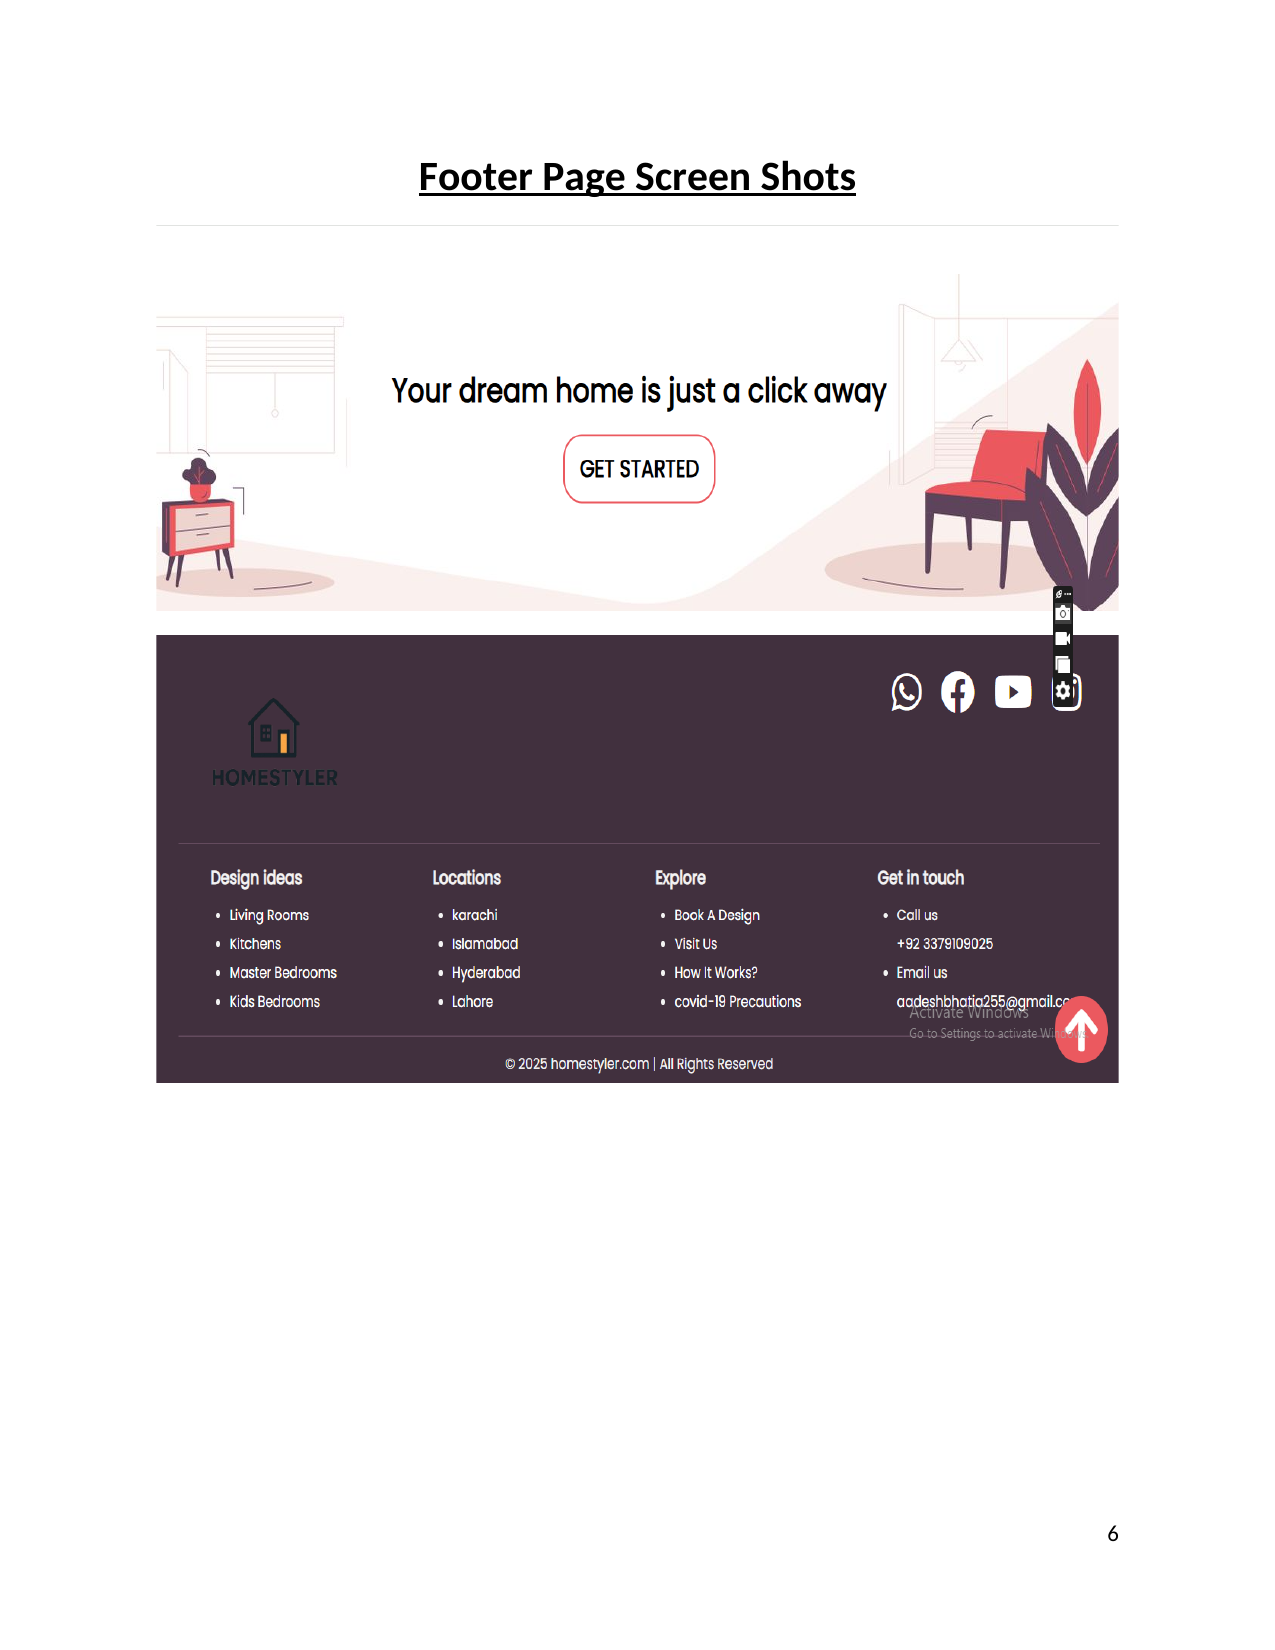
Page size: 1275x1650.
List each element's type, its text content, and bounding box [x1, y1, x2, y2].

text Footer Page Screen Shots [156, 150, 1118, 201]
picture [156, 221, 1119, 1083]
